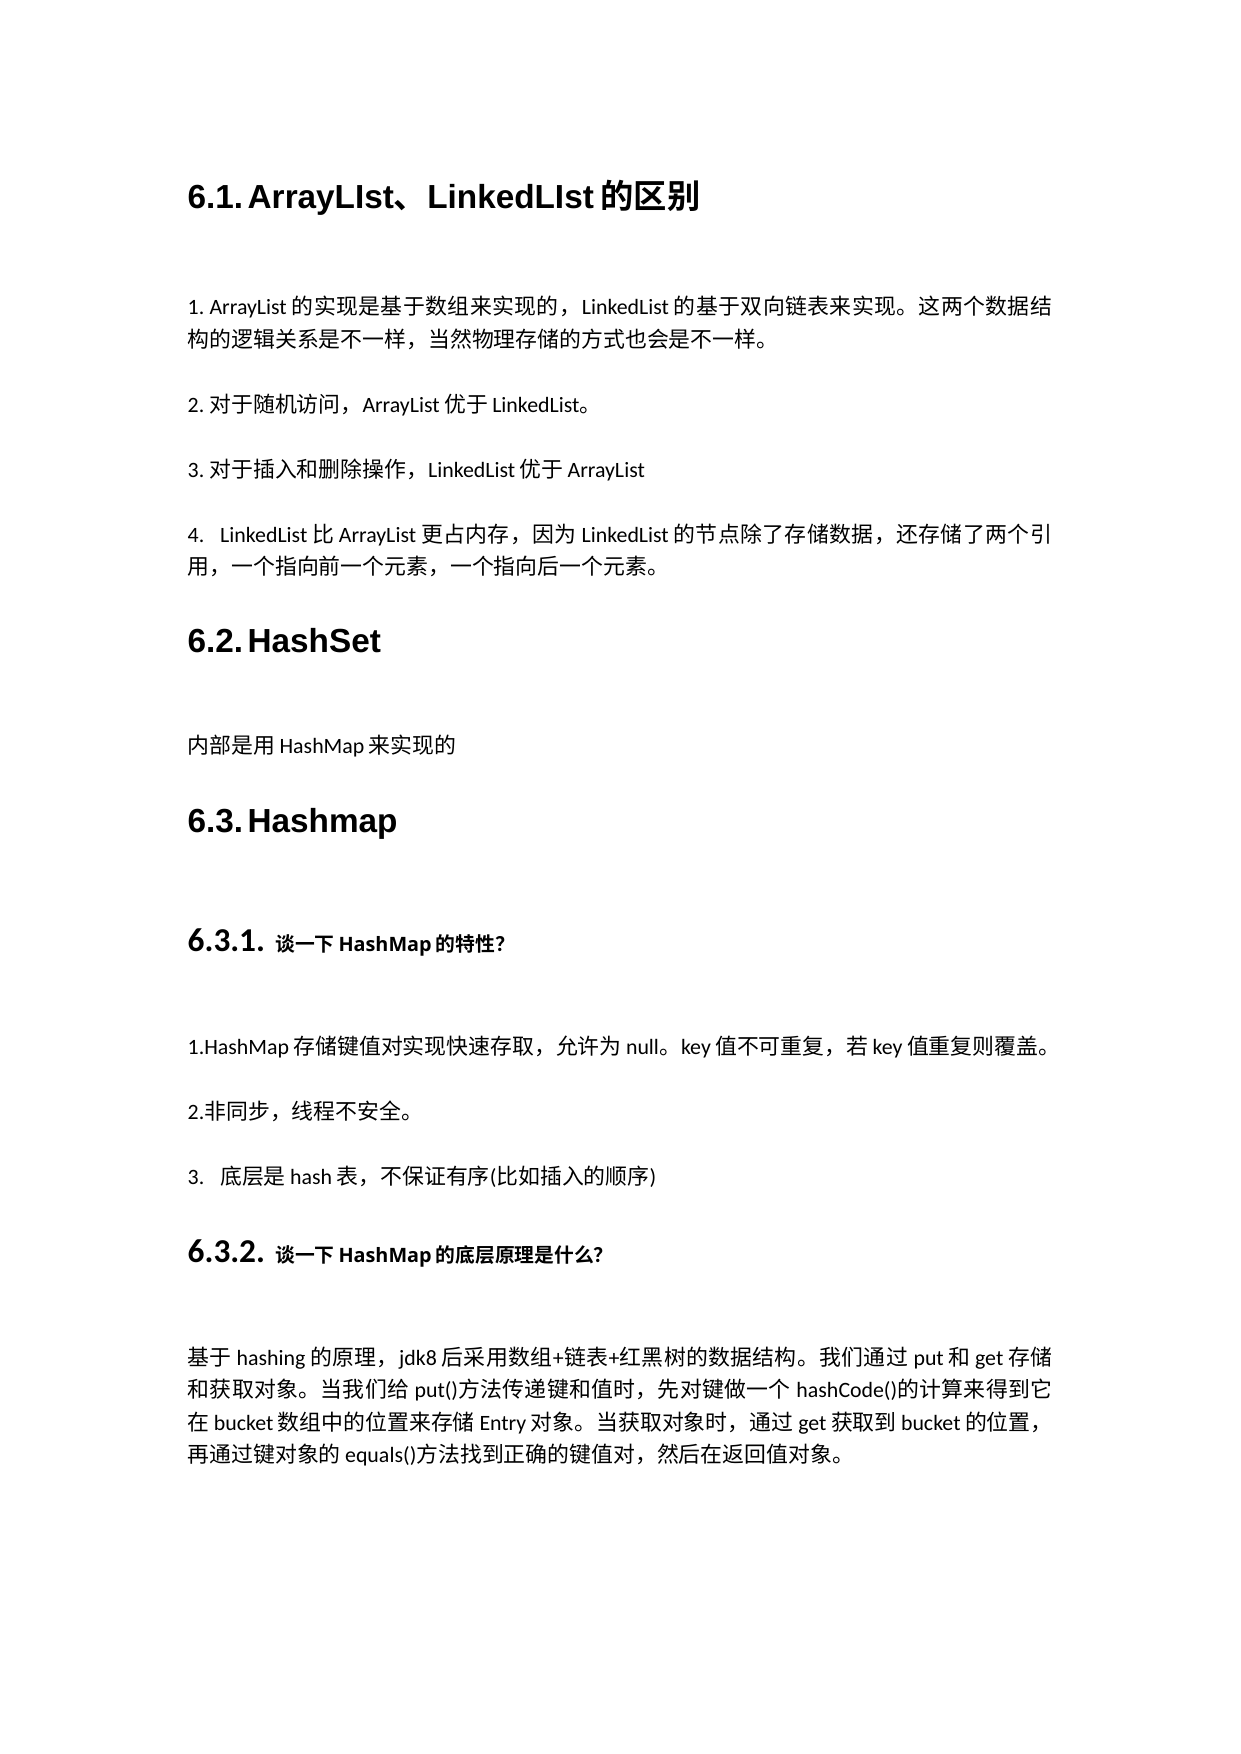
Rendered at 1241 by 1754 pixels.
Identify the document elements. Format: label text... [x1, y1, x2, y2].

list 底层是hash表，不保证有序(比如插入的顺序) [187, 1159, 1053, 1191]
text 1. ArrayList的实现是基于数组来实现的，LinkedList的基于双向链表来实现。这两个数据结构的逻辑关系是不一样，当然物理存储的方式也会是不一样。 [187, 289, 1053, 354]
subtitle Hashmap [187, 788, 1053, 853]
text 2. 对于随机访问，ArrayList优于LinkedList。 [187, 386, 1053, 419]
subtitle HashSet [187, 608, 1053, 673]
text 3. 对于插入和删除操作，LinkedList优于ArrayList [187, 451, 1053, 484]
subtitle ArrayLIst、LinkedLIst的区别 [187, 162, 1053, 227]
subtitle 谈一下HashMap的底层原理是什么？ [187, 1218, 1053, 1283]
text 基于hashing的原理，jdk8后采用数组+链表+红黑树的数据结构。我们通过put和get存储和获取对象。当我们给put()方法传递键和值时，先对键做一个hashCode()的计算来得到它在bucket数组中的位置来存储Entry对象。当获取对象时，通过get获取到bucket的位置，再通过键对象的equals()方法找到正确的键值对，然后在返回值对象。 [187, 1339, 1053, 1469]
text 2.非同步，线程不安全。 [187, 1094, 1053, 1126]
list LinkedList比ArrayList更占内存，因为LinkedList的节点除了存储数据，还存储了两个引用，一个指向前一个元素，一个指向后一个元素。 [187, 516, 1053, 581]
subtitle 谈一下HashMap的特性？ [187, 907, 1053, 972]
text 1.HashMap存储键值对实现快速存取，允许为null。key值不可重复，若key值重复则覆盖。 [187, 1029, 1053, 1061]
text 内部是用HashMap来实现的 [187, 728, 1053, 761]
